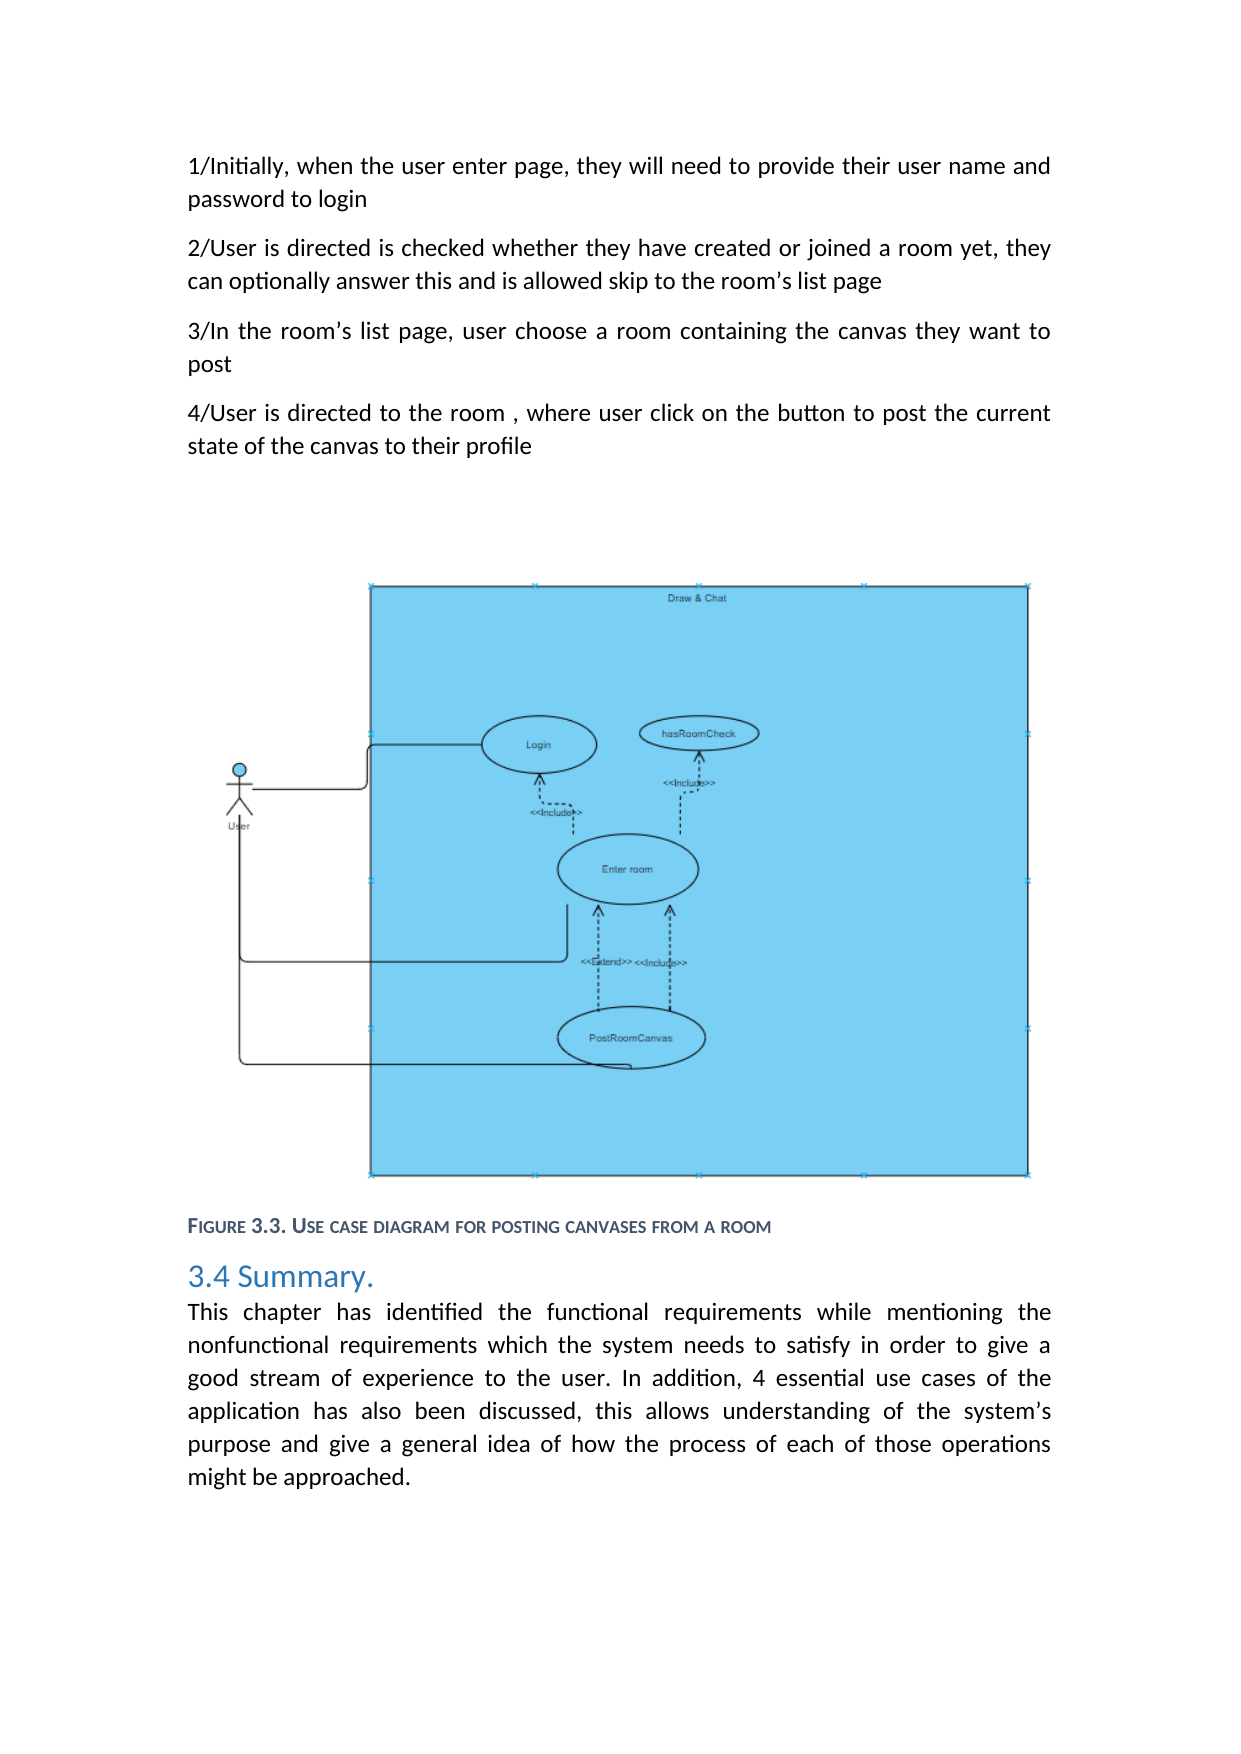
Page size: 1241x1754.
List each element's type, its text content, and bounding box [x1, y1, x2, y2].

picture [187, 529, 1052, 1192]
text This chapter has identified the functional requirements while mentioning the nonfunctional requirements which the system needs to satisfy in order to give a good stream of experience to the user. In addition, 4 essential use cases of the application has also been discussed, this allows understanding of the system’s purpose and give a general idea of how the process of each of those operations might be approached. [187, 1296, 1053, 1491]
text 4/User is directed to the room , where user click on the button to post the current state of the canvas to their profile [187, 397, 1053, 461]
subtitle 3.4 Summary. [187, 1256, 1053, 1296]
text 2/User is directed is checked whether they have created or joined a room yet, they can optionally answer this and is allowed skip to the room’s list page [187, 232, 1053, 296]
text 3/In the room’s list page, user choose a room containing the canvas they want to post [187, 315, 1053, 378]
text 1/Initially, when the user enter page, they will need to provide their user name and password to login [187, 150, 1053, 213]
text Figure 3.3. Use case diagram for posting canvases from a room [187, 1211, 1053, 1239]
